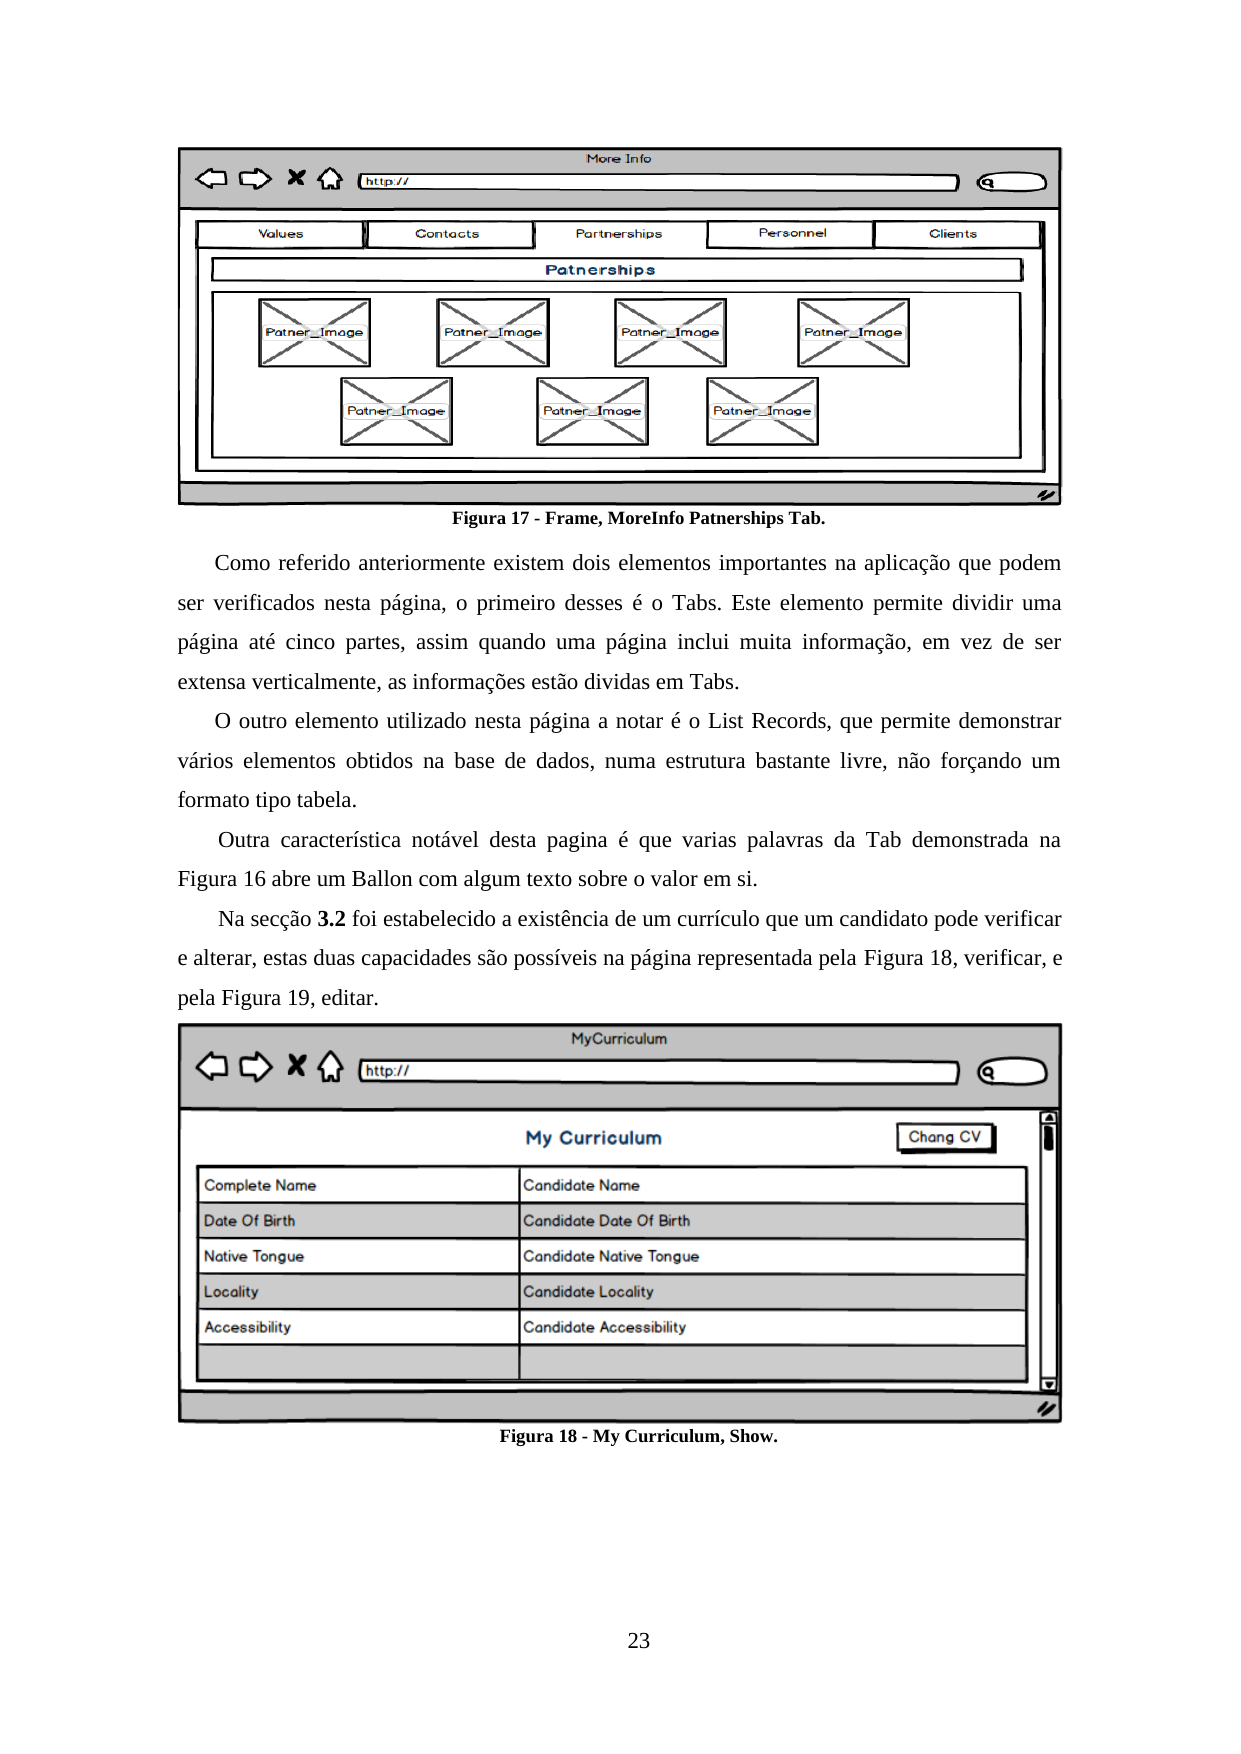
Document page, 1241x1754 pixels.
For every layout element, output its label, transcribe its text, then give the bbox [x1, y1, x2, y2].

text O outro elemento utilizado nesta página a notar é o List Records, que permite demonstrar vários elementos obtidos na base de dados, numa estrutura bastante livre, não forçando um formato tipo tabela. [177, 707, 1063, 813]
picture [177, 147, 1063, 507]
text Como referido anteriormente existem dois elementos importantes na aplicação que podem ser verificados nesta página, o primeiro desses é o Tabs. Este elemento permite dividir uma página até cinco partes, assim quando uma página inclui muita informação, em vez de ser extensa verticalmente, as informações estão dividas em Tabs. [177, 549, 1063, 694]
text Outra característica notável desta pagina é que varias palavras da Tab demonstrada na Figura 15 abre um Ballon com algum texto sobre o valor em si. [177, 826, 1063, 892]
text Figura 18 - My Curriculum, Show. [177, 1425, 1063, 1446]
text Na secção 3.2 foi estabelecido a existência de um currículo que um candidato pode verificar e alterar, estas duas capacidades são possíveis na página representada pela Figura 17, verificar, e pela Figura 18, editar. [177, 905, 1063, 1010]
picture [177, 1023, 1063, 1425]
text Figura 17 - Frame, MoreInfo Patnerships Tab. [177, 507, 1063, 528]
